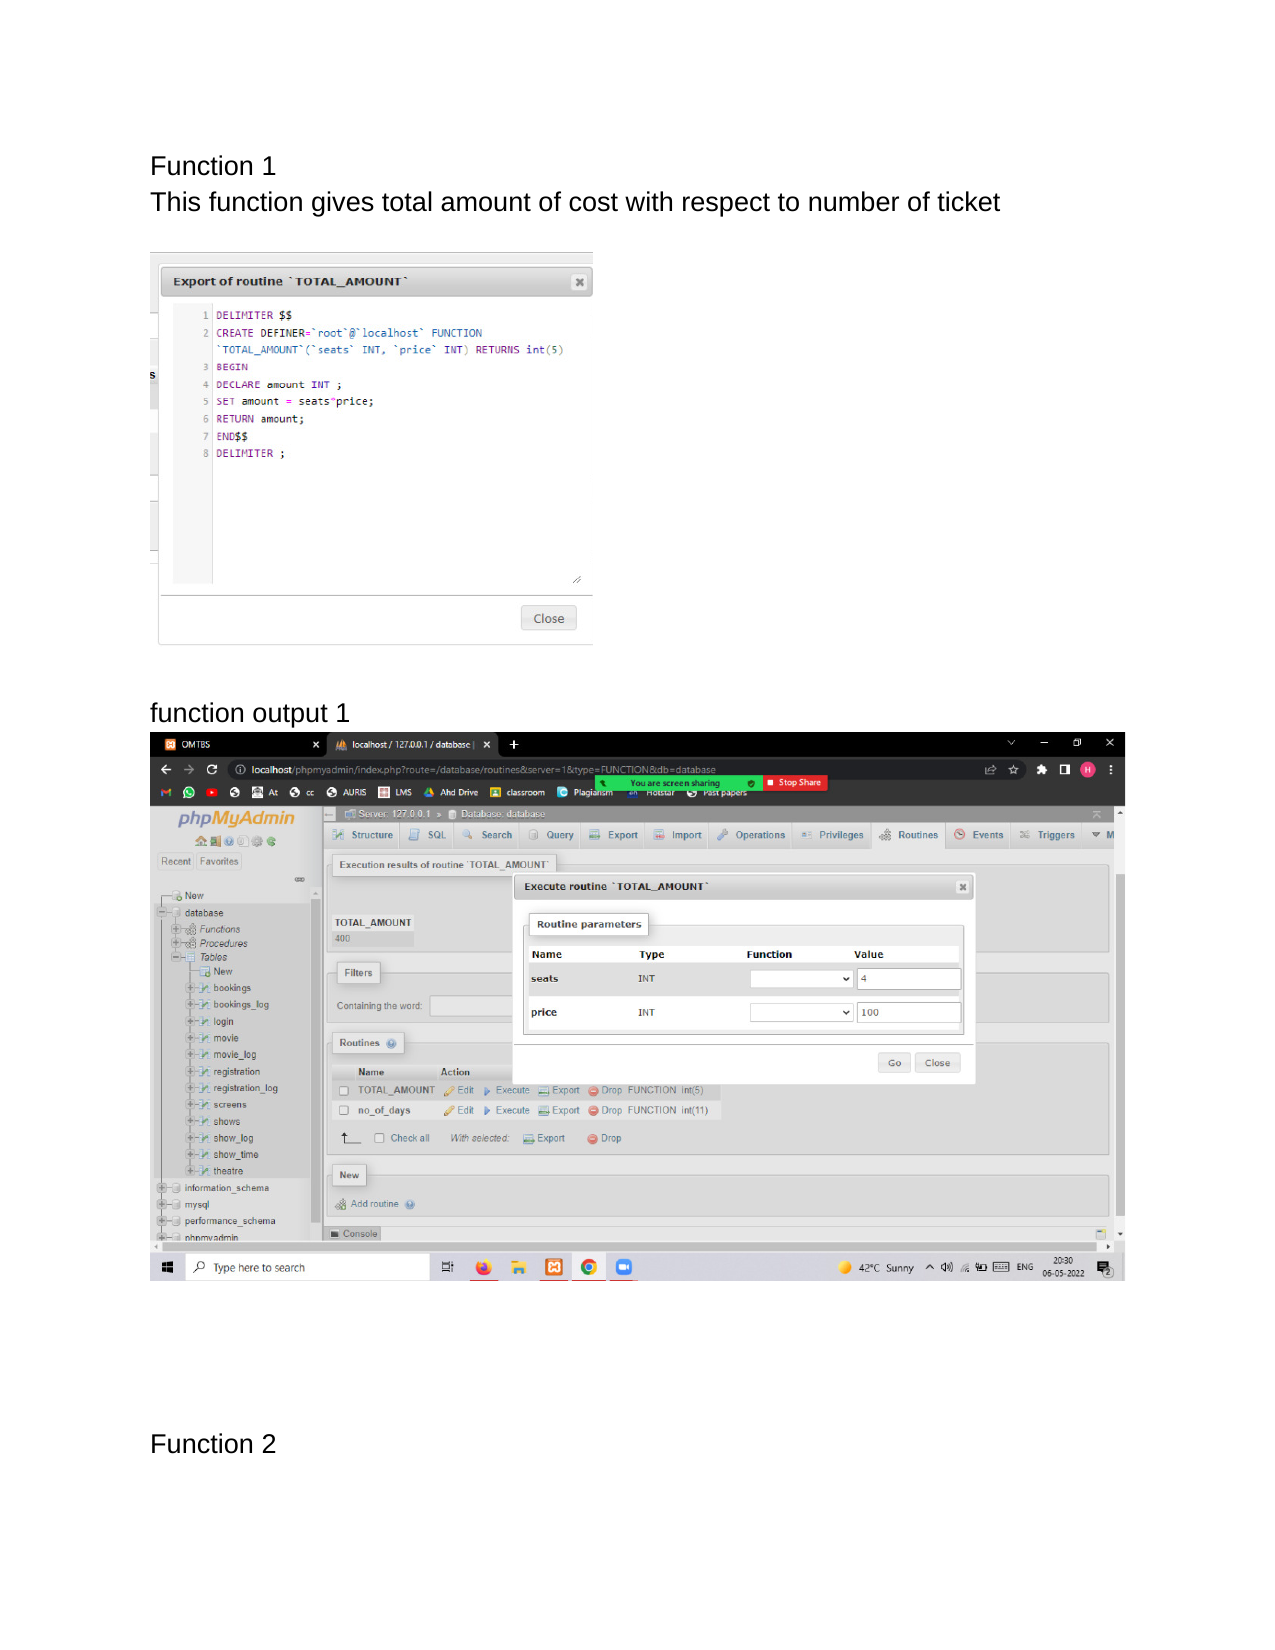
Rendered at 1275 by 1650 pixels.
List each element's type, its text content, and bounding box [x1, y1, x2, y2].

text Function 2 [150, 1428, 1125, 1459]
text function output 1 [150, 697, 1125, 728]
picture [150, 732, 1125, 1281]
text This function gives total amount of cost with respect to number of ticket [150, 186, 1125, 217]
text Function 1 [150, 150, 1125, 181]
picture [150, 252, 593, 657]
